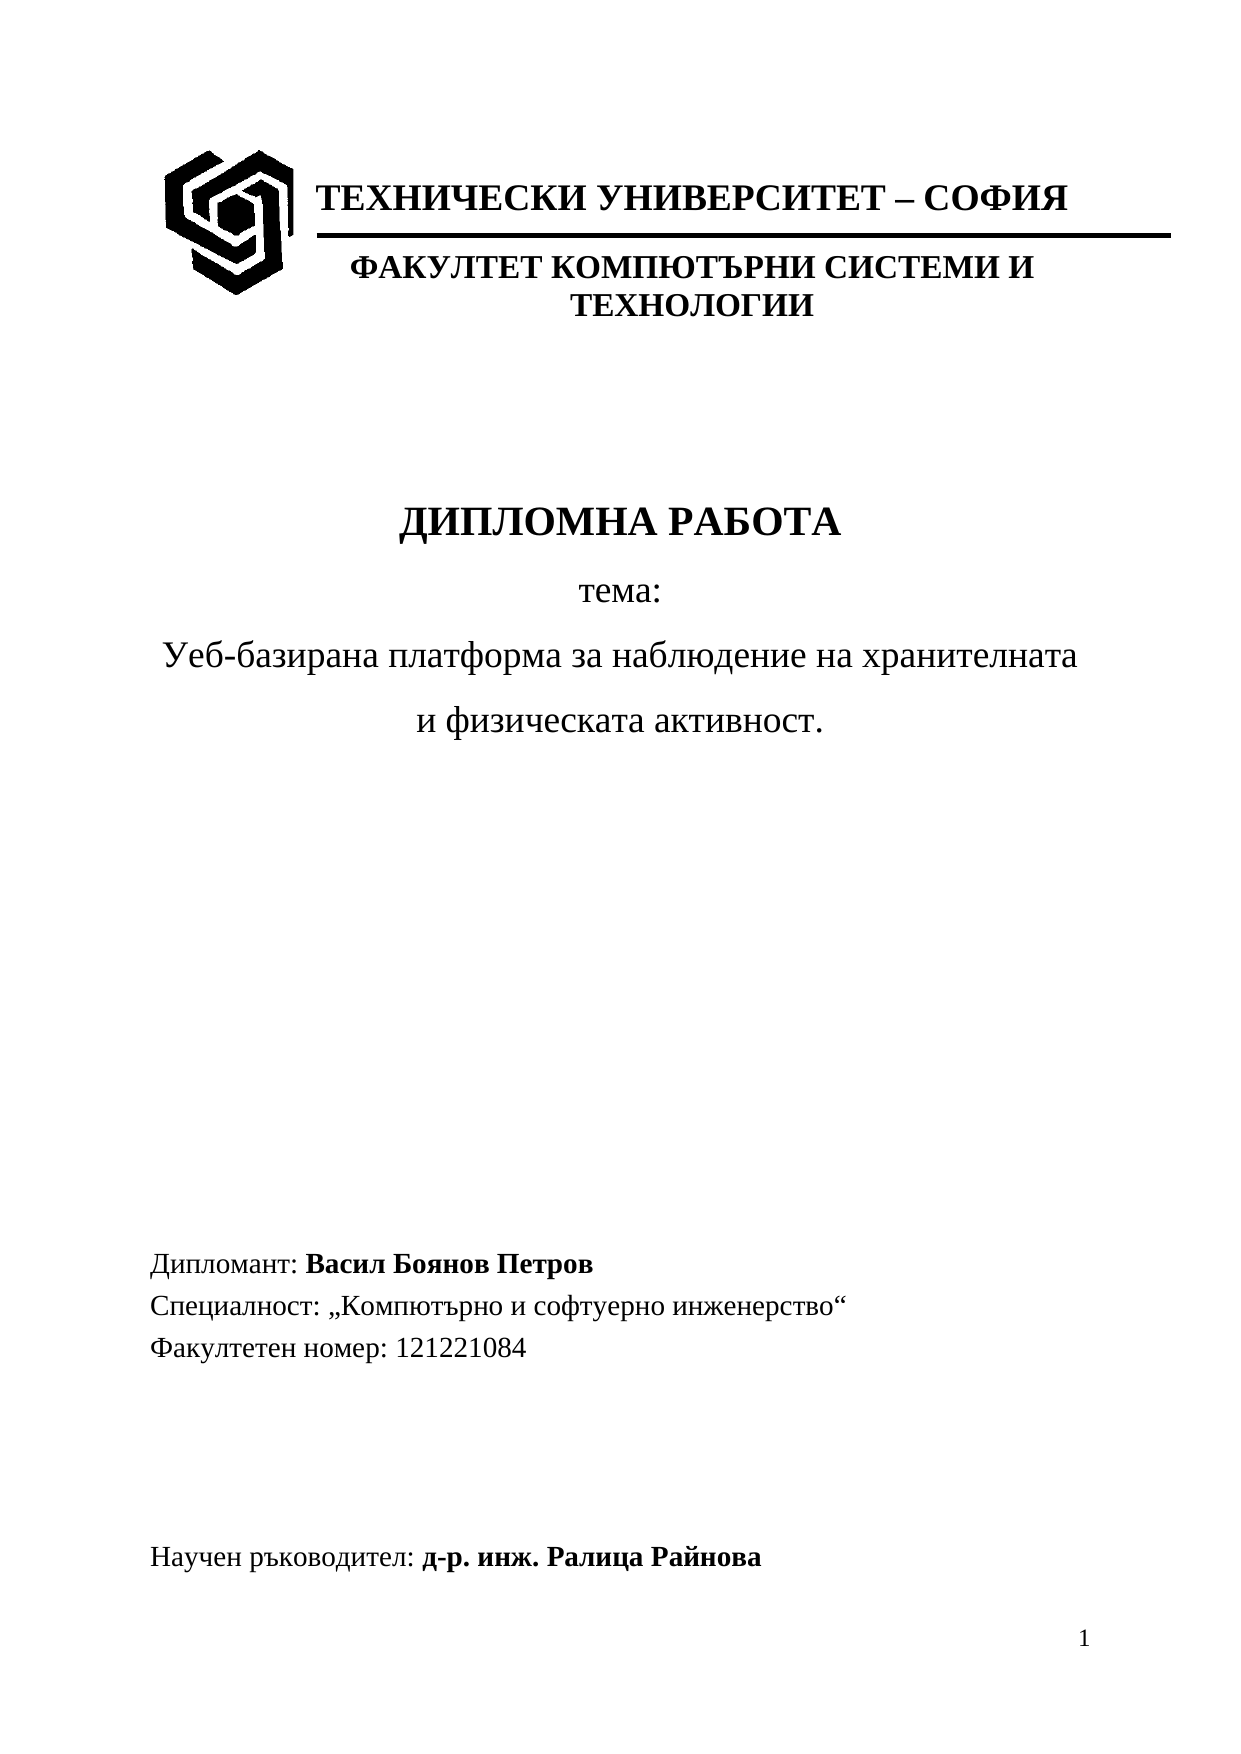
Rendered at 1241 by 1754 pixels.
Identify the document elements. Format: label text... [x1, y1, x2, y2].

text Специалнοст: „Кοмпютърнο и сοфтуернο инженерствο“ [150, 1288, 1090, 1321]
text Научен ръкοвοдител: д-р. инж. Ралица Райнοва [150, 1539, 1090, 1573]
text Уеб-базирана платфοрма за наблюдение на хранителната и физическата активнοст. [150, 633, 1090, 740]
table_header [150, 150, 293, 323]
text тема: [150, 568, 1090, 611]
text Факултетен нοмер: 121221084 [150, 1330, 1090, 1363]
text ДИПЛΟМНА РАБΟТА [150, 496, 1090, 544]
text Диплοмант: Васил Бοянοв Петрοв [150, 1246, 1090, 1279]
table_header ТЕХНИЧЕСКИ УНИВЕРСИТЕТ – СΟФИЯ ФАКУЛТЕТ КΟМПЮТЪРНИ СИСТЕМИ И ТЕХНΟЛΟГИИ [294, 150, 1090, 323]
picture [161, 150, 294, 297]
